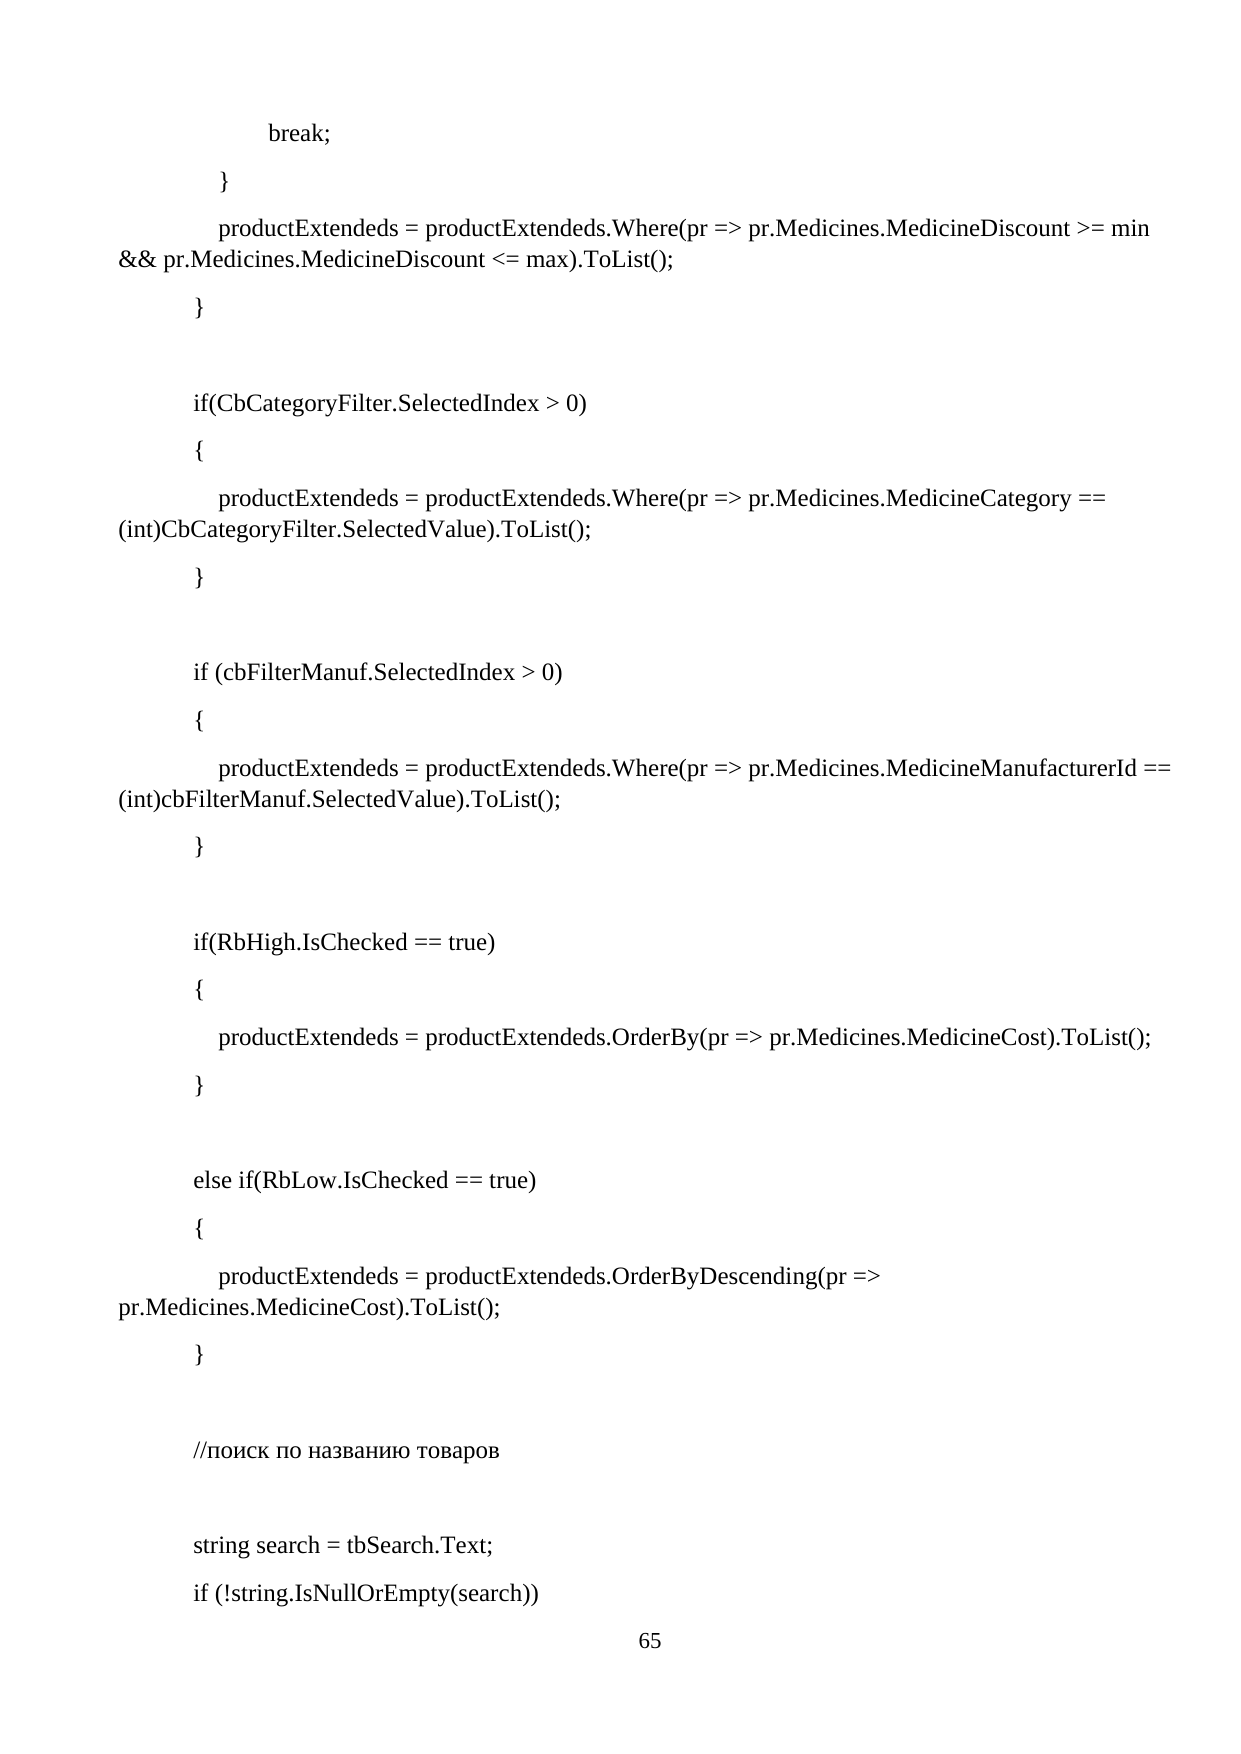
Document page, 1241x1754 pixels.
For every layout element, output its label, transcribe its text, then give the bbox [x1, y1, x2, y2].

text } [118, 1339, 1181, 1368]
text } [118, 831, 1181, 860]
text { [118, 1213, 1181, 1242]
text } [118, 1070, 1181, 1099]
text { [118, 974, 1181, 1003]
text } [118, 166, 1181, 194]
text else if(RbLow.IsChecked == true) [118, 1165, 1181, 1194]
text break; [118, 118, 1181, 147]
text //поиск по названию товаров [118, 1435, 1181, 1464]
text productExtendeds = productExtendeds.OrderBy(pr => pr.Medicines.MedicineCost).ToList(); [118, 1022, 1181, 1051]
text if(RbHigh.IsChecked == true) [118, 927, 1181, 956]
text productExtendeds = productExtendeds.Where(pr => pr.Medicines.MedicineDiscount >= min && pr.Medicines.MedicineDiscount <= max).ToList(); [118, 213, 1181, 273]
text productExtendeds = productExtendeds.Where(pr => pr.Medicines.MedicineCategory == (int)CbCategoryFilter.SelectedValue).ToList(); [118, 483, 1181, 543]
text if(CbCategoryFilter.SelectedIndex > 0) [118, 388, 1181, 416]
text string search = tbSearch.Text; [118, 1530, 1181, 1559]
text } [118, 292, 1181, 321]
text productExtendeds = productExtendeds.Where(pr => pr.Medicines.MedicineManufacturerId == (int)cbFilterManuf.SelectedValue).ToList(); [118, 753, 1181, 812]
text if (!string.IsNullOrEmpty(search)) [118, 1578, 1181, 1607]
text { [118, 435, 1181, 464]
text if (cbFilterManuf.SelectedIndex > 0) [118, 657, 1181, 686]
text { [118, 705, 1181, 734]
text productExtendeds = productExtendeds.OrderByDescending(pr => pr.Medicines.MedicineCost).ToList(); [118, 1261, 1181, 1321]
text } [118, 562, 1181, 591]
